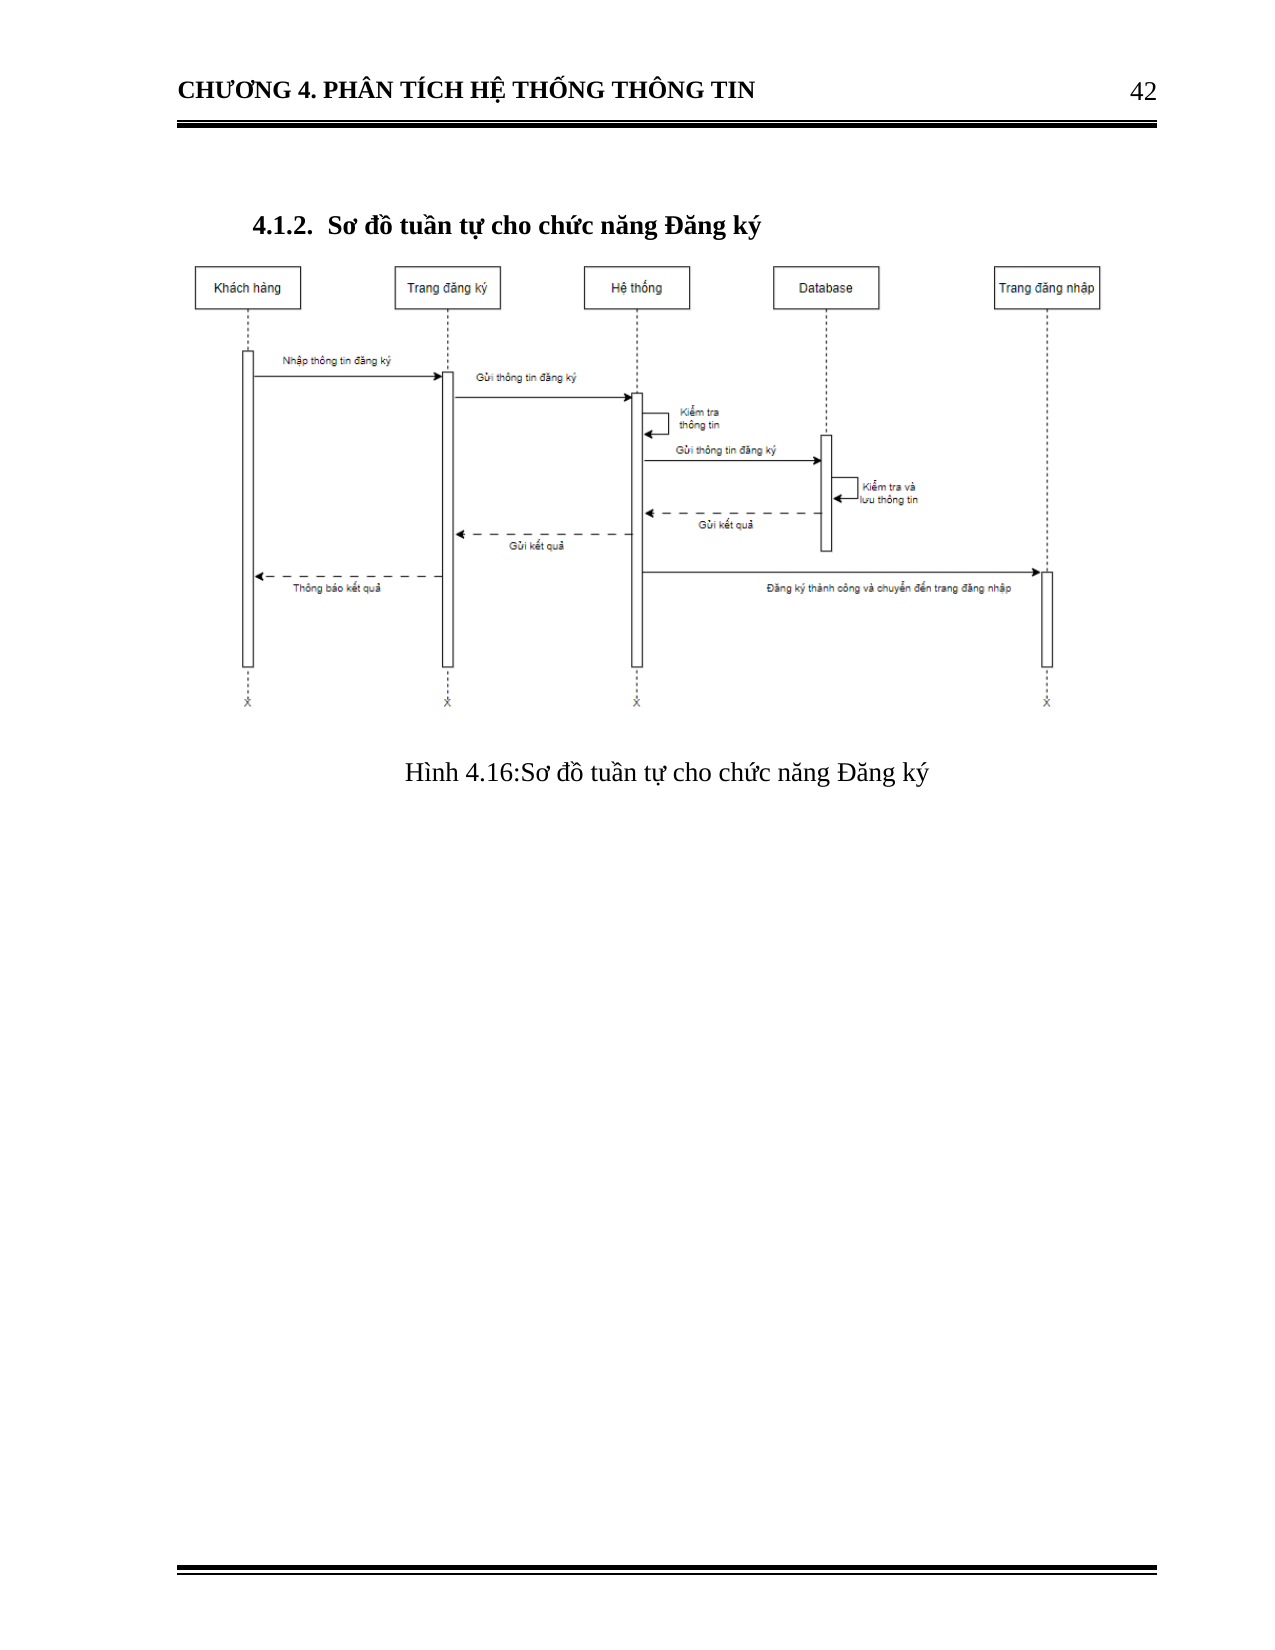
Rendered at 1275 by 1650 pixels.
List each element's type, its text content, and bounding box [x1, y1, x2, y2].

picture [177, 242, 1157, 737]
subtitle Sơ đồ tuần tự cho chức năng Đăng ký [252, 209, 1157, 240]
